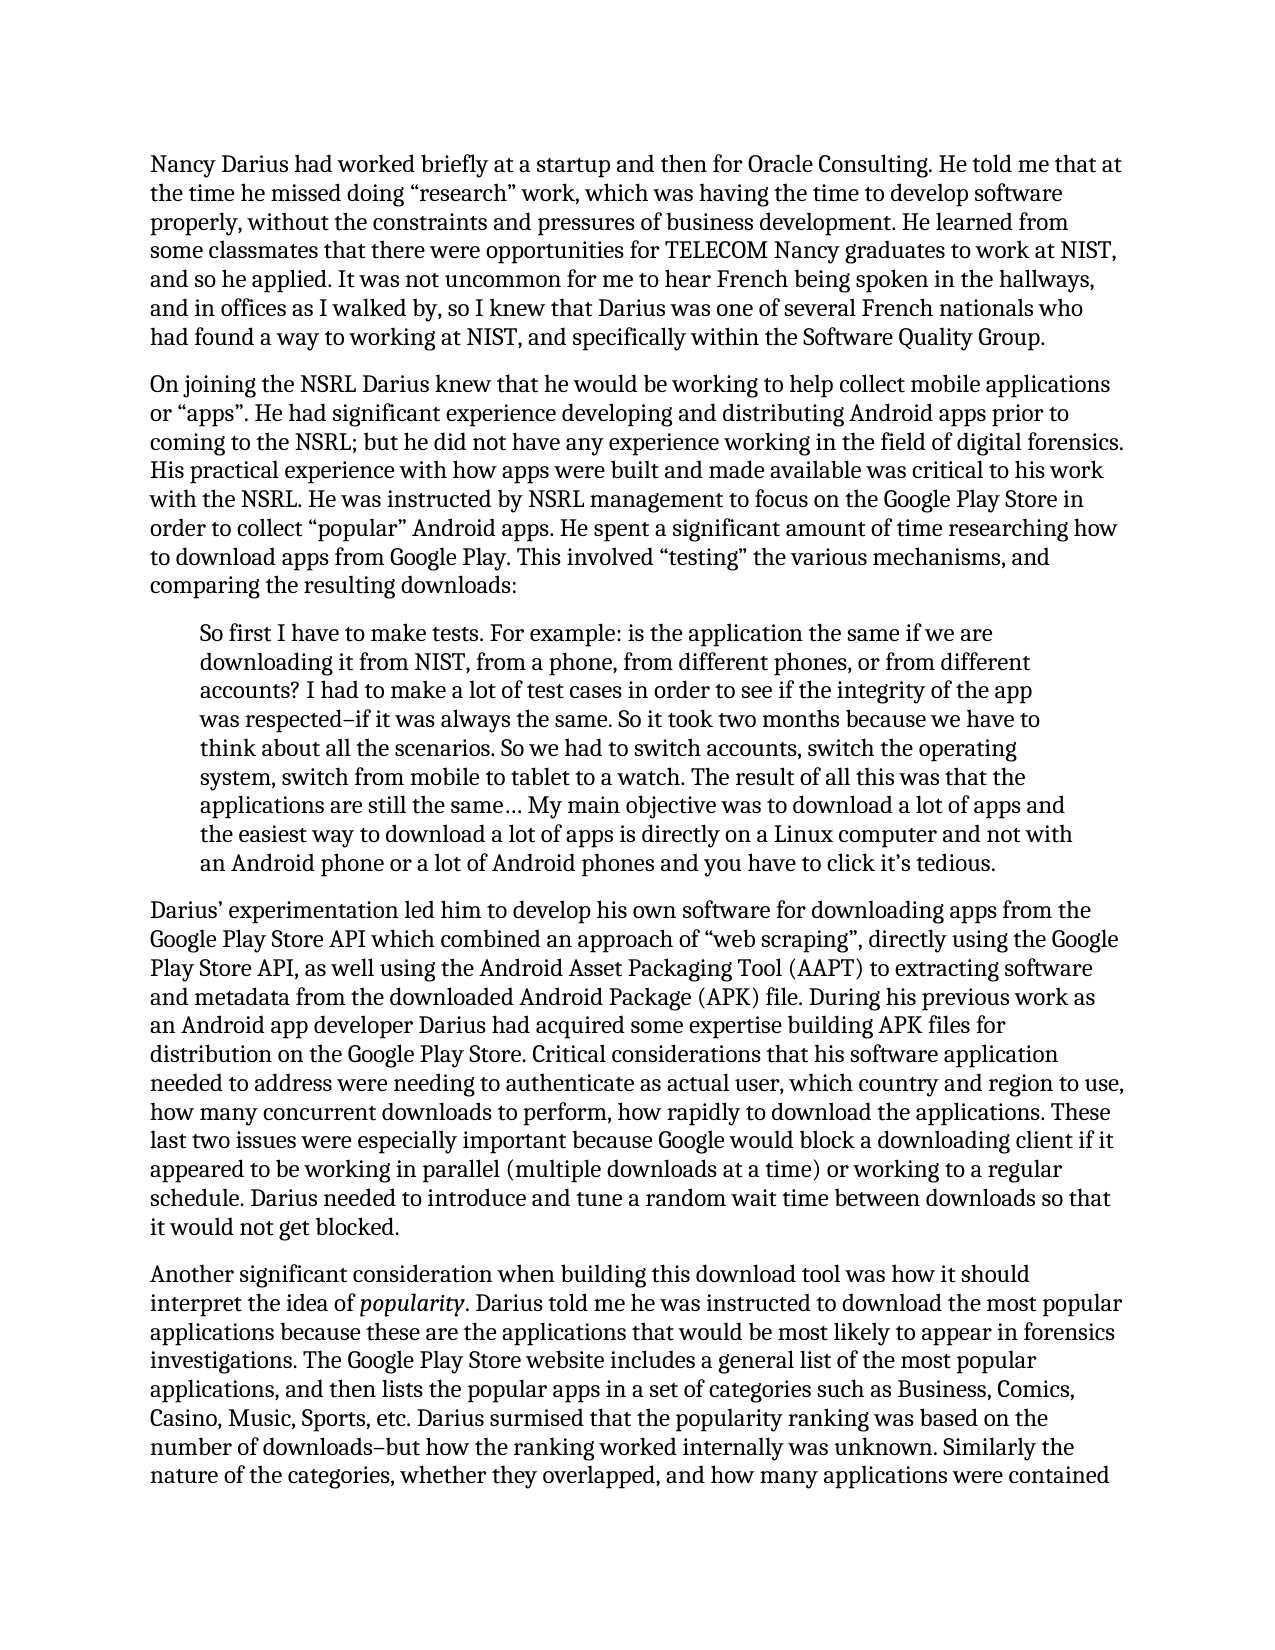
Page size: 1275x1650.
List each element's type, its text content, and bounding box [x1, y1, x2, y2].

text So first I have to make tests. For example: is the application the same if we are downloading it from NIST, from a phone, from different phones, or from different accounts? I had to make a lot of test cases in order to see if the integrity of the app was respected–if it was always the same. So it took two months because we have to think about all the scenarios. So we had to switch accounts, switch the operating system, switch from mobile to tablet to a watch. The result of all this was that the applications are still the same… My main objective was to download a lot of apps and the easiest way to download a lot of apps is directly on a Linux computer and not with an Android phone or a lot of Android phones and you have to click it’s tedious. [200, 619, 1075, 877]
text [150, 150, 1125, 351]
text Darius’ experimentation led him to develop his own software for downloading apps from the Google Play Store API which combined an approach of “web scraping”, directly using the Google Play Store API, as well using the Android Asset Packaging Tool (AAPT) to extracting software and metadata from the downloaded Android Package (APK) file. During his previous work as an Android app developer Darius had acquired some expertise building APK files for distribution on the Google Play Store. Critical considerations that his software application needed to address were needing to authenticate as actual user, which country and region to use, how many concurrent downloads to perform, how rapidly to download the applications. These last two issues were especially important because Google would block a downloading client if it appeared to be working in parallel (multiple downloads at a time) or working to a regular schedule. Darius needed to introduce and tune a random wait time between downloads so that it would not get blocked. [150, 896, 1125, 1241]
text On joining the NSRL Darius knew that he would be working to help collect mobile applications or “apps”. He had significant experience developing and distributing Android apps prior to coming to the NSRL; but he did not have any experience working in the field of digital forensics. His practical experience with how apps were built and made available was critical to his work with the NSRL. He was instructed by NSRL management to focus on the Google Play Store in order to collect “popular” Android apps. He spent a significant amount of time researching how to download apps from Google Play. This involved “testing” the various mechanisms, and comparing the resulting downloads: [150, 370, 1125, 600]
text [150, 1260, 1125, 1490]
